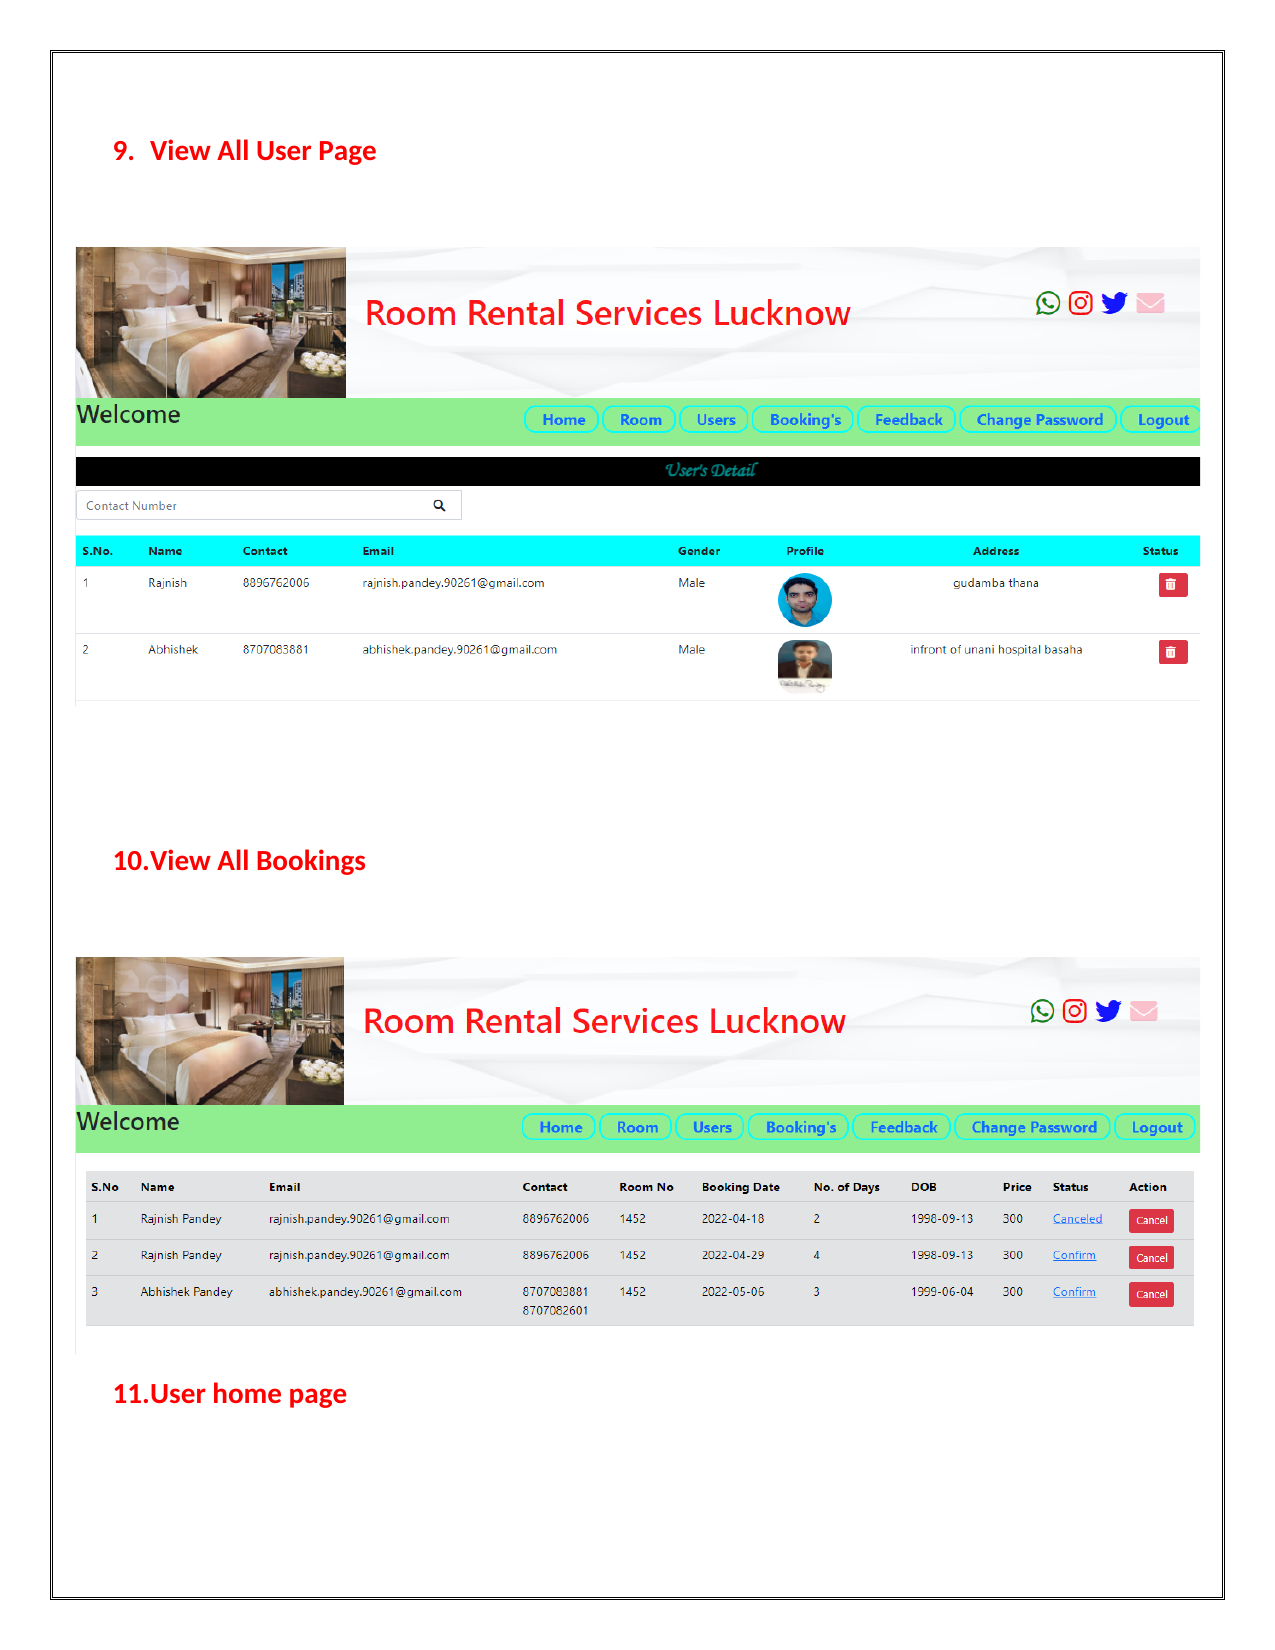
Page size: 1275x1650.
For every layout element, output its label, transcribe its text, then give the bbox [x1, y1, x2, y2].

list View All User Page [112, 132, 1077, 168]
picture [75, 957, 1200, 1354]
list View All Bookings [112, 842, 1077, 878]
list User home page [112, 1376, 1077, 1411]
picture [75, 247, 1200, 706]
